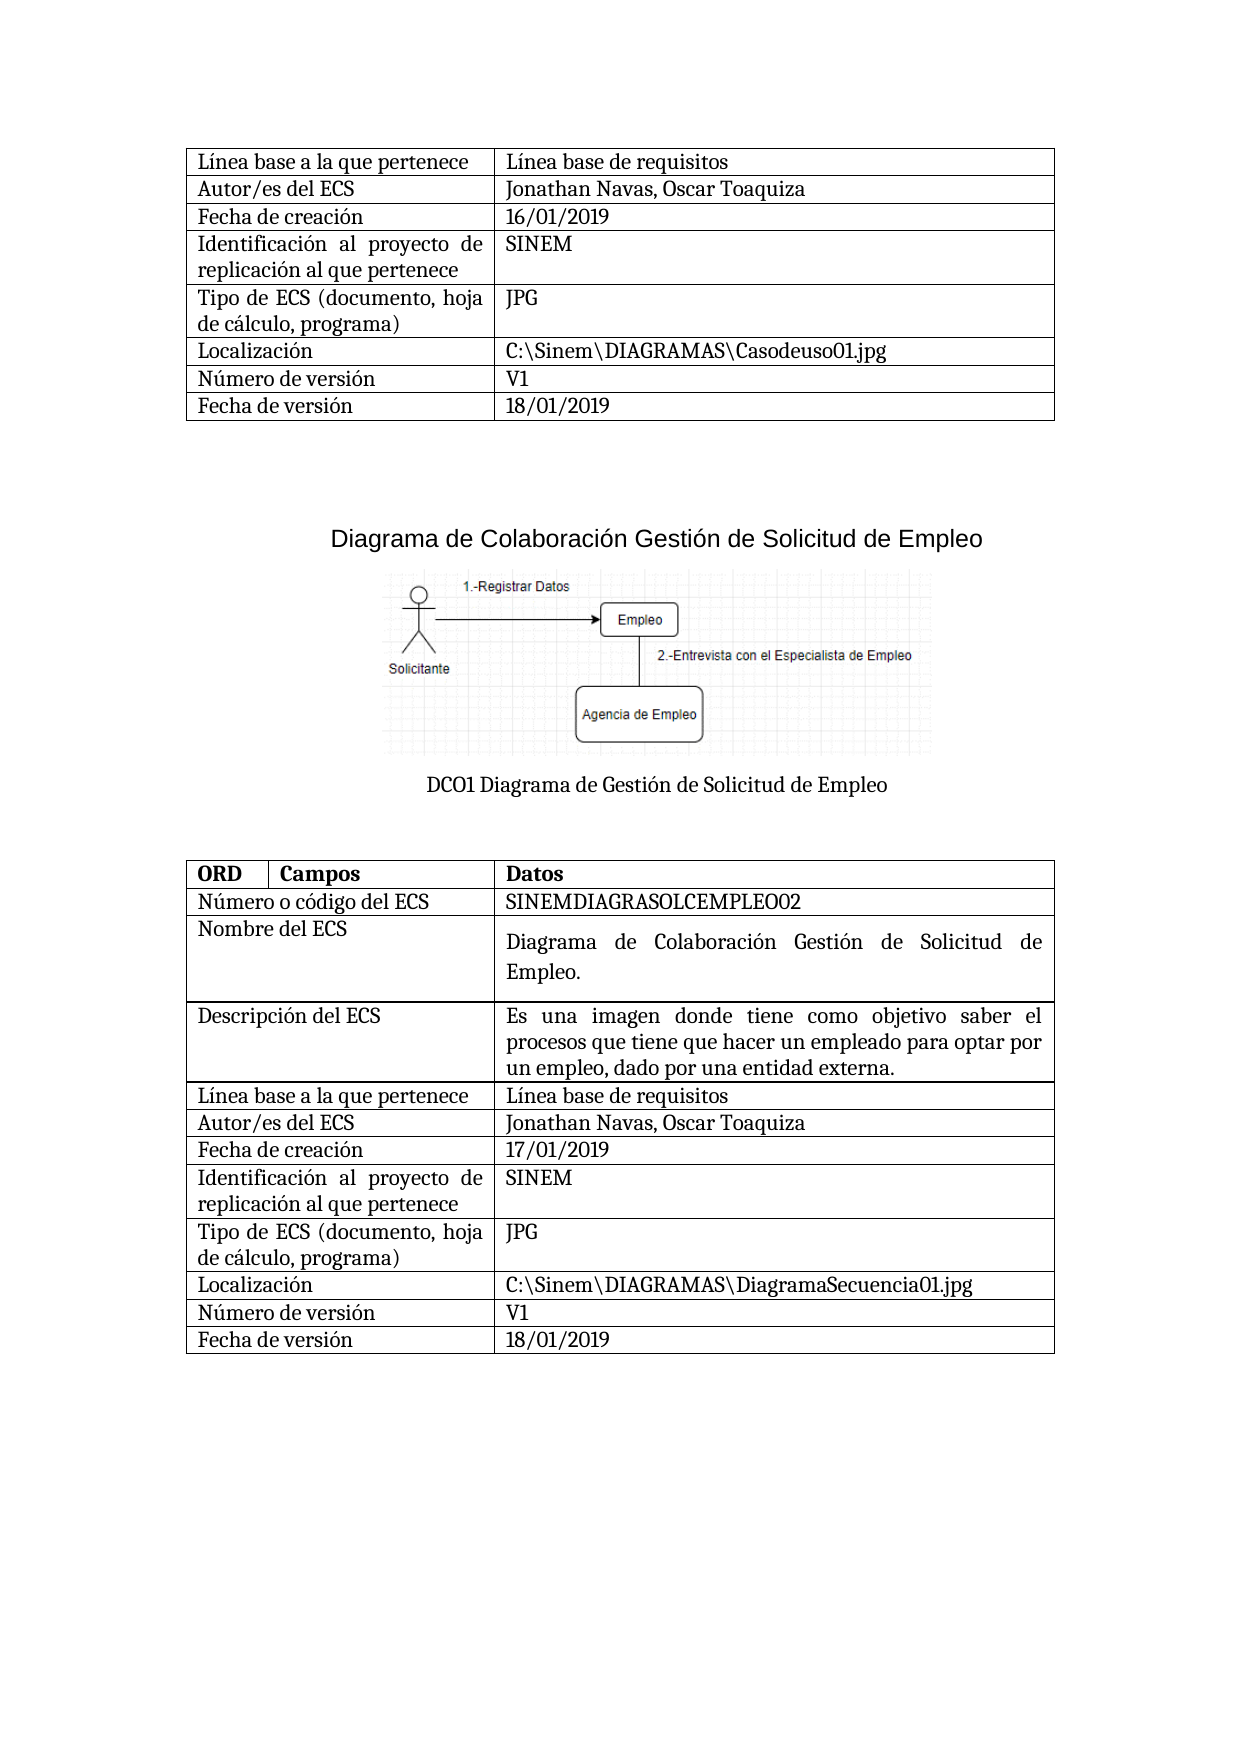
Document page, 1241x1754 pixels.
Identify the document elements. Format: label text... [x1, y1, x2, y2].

table_cell Número o código del ECS [187, 889, 494, 915]
table_header Campos [269, 861, 494, 887]
table_cell Línea base a la que pertenece [187, 149, 494, 175]
table_header Datos [495, 861, 1054, 887]
table_cell Fecha de creación [187, 1137, 494, 1164]
table_cell Línea base de requisitos [495, 1083, 1054, 1109]
table_cell 18/01/2019 [495, 1327, 1054, 1353]
table_cell Línea base a la que pertenece [187, 1083, 494, 1109]
table_cell Fecha de creación [187, 204, 494, 230]
table_cell Tipo de ECS (documento, hoja de cálculo, programa) [187, 1219, 494, 1271]
text DCO1 Diagrama de Gestión de Solicitud de Empleo [177, 772, 1063, 798]
table_cell Número de versión [187, 1300, 494, 1326]
table_cell Diagrama de Colaboración Gestión de Solicitud de Empleo. [495, 916, 1054, 1001]
table_cell Tipo de ECS (documento, hoja de cálculo, programa) [187, 285, 494, 337]
table_cell Número de versión [187, 366, 494, 392]
table_cell SINEM [495, 231, 1054, 283]
table_cell 16/01/2019 [495, 204, 1054, 230]
table_cell V1 [495, 366, 1054, 392]
table_cell Nombre del ECS [187, 916, 494, 1001]
table_cell Jonathan Navas, Oscar Toaquiza [495, 1110, 1054, 1136]
table_cell Descripción del ECS [187, 1003, 494, 1081]
table_cell Línea base de requisitos [495, 149, 1054, 175]
table_cell Autor/es del ECS [187, 1110, 494, 1136]
text Diagrama de Colaboración Gestión de Solicitud de Empleo [177, 524, 1063, 553]
table_cell JPG [495, 285, 1054, 337]
table_cell C:\Sinem\DIAGRAMAS\Casodeuso01.jpg [495, 338, 1054, 365]
table_header ORD [187, 861, 268, 887]
table_cell Es una imagen donde tiene como objetivo saber el procesos que tiene que hacer un empleado para optar por un empleo, dado por una entidad externa. [495, 1003, 1054, 1081]
picture [382, 569, 932, 756]
table_cell Identificación al proyecto de replicación al que pertenece [187, 231, 494, 283]
table_cell Jonathan Navas, Oscar Toaquiza [495, 176, 1054, 202]
table_cell SINEMDIAGRASOLCEMPLEO02 [495, 889, 1054, 915]
table_cell JPG [495, 1219, 1054, 1271]
table_cell V1 [495, 1300, 1054, 1326]
table_cell Localización [187, 1272, 494, 1298]
table_cell Fecha de versión [187, 1327, 494, 1353]
table_cell 18/01/2019 [495, 393, 1054, 419]
table_cell C:\Sinem\DIAGRAMAS\DiagramaSecuencia01.jpg [495, 1272, 1054, 1298]
table_cell 17/01/2019 [495, 1137, 1054, 1164]
table_cell SINEM [495, 1165, 1054, 1217]
table_cell Autor/es del ECS [187, 176, 494, 202]
table_cell Identificación al proyecto de replicación al que pertenece [187, 1165, 494, 1217]
table_cell Localización [187, 338, 494, 365]
table_cell Fecha de versión [187, 393, 494, 419]
